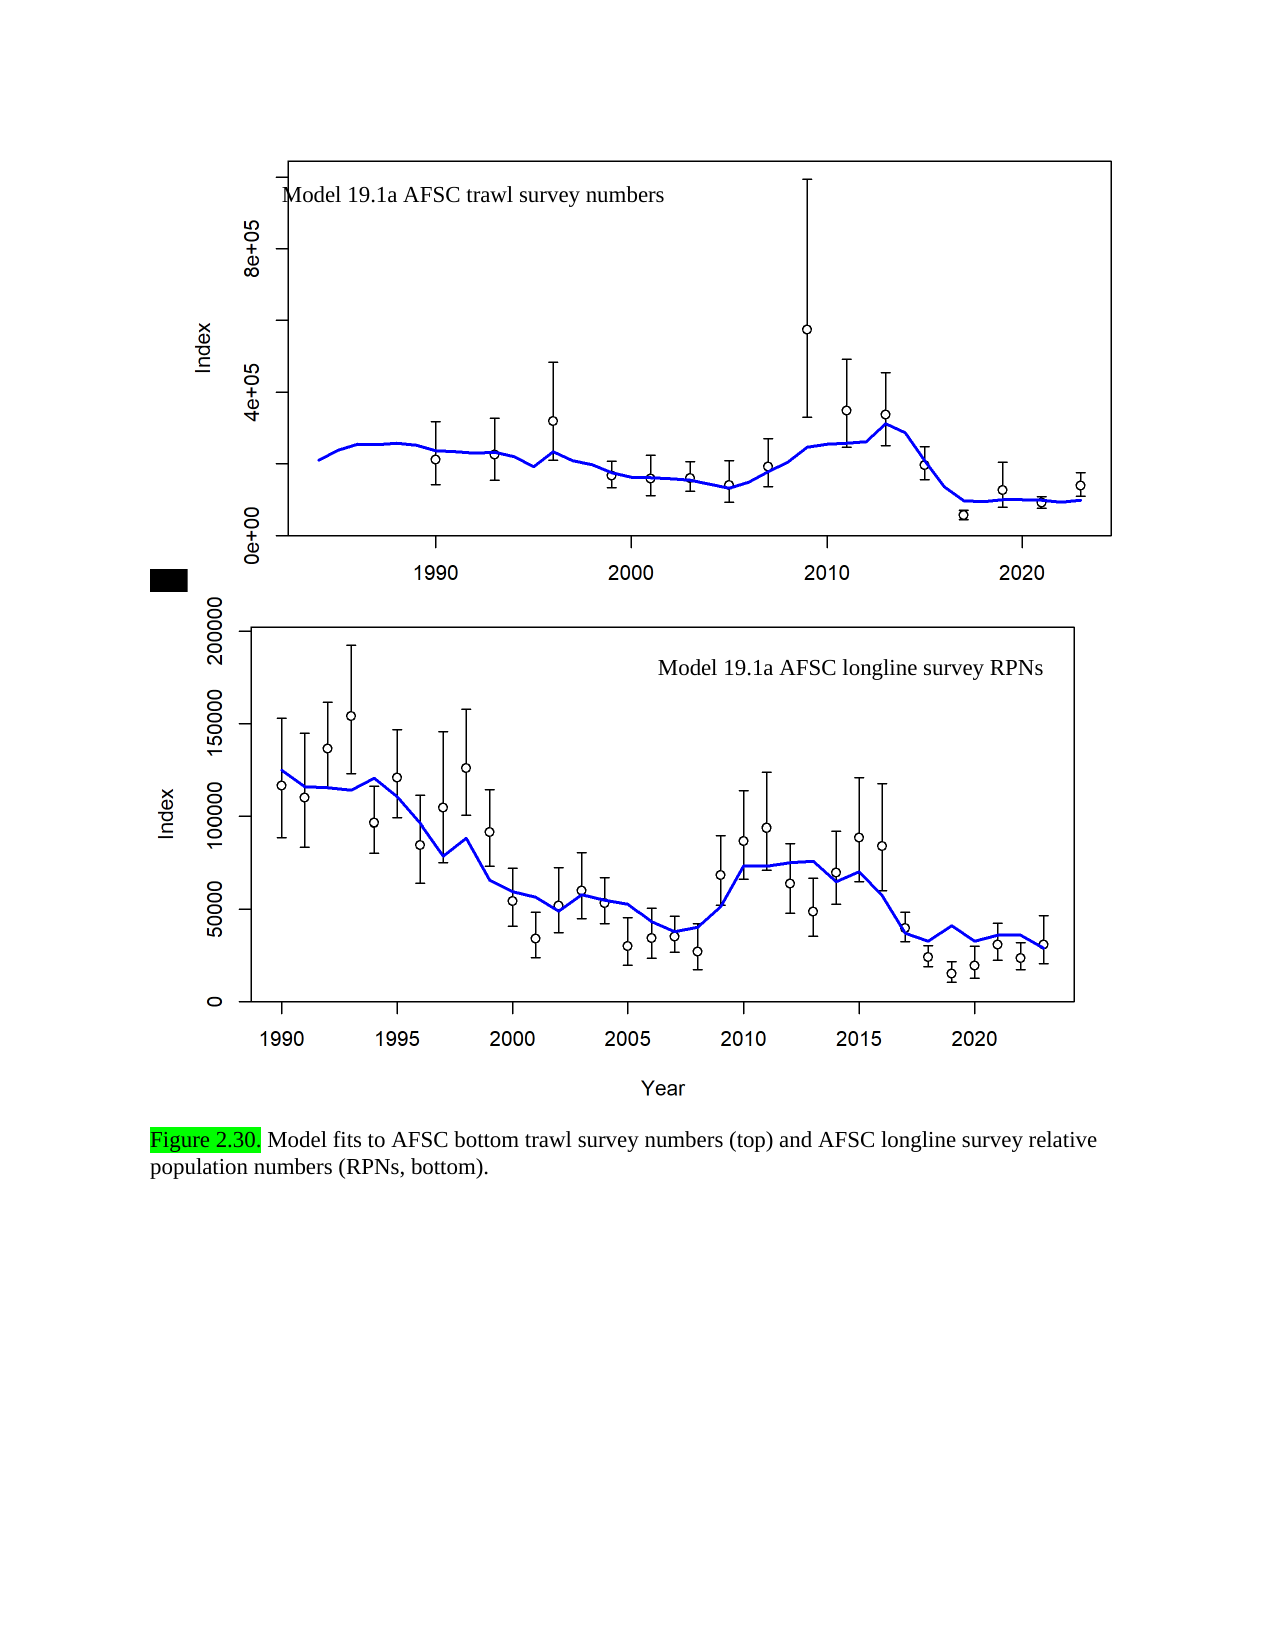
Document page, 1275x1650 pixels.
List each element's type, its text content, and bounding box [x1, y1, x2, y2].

picture [150, 150, 1125, 1127]
subtitle Figure 2.30. Model fits to AFSC bottom trawl survey numbers (top) and AFSC longline survey relative population numbers (RPNs, bottom). [150, 1127, 1125, 1179]
